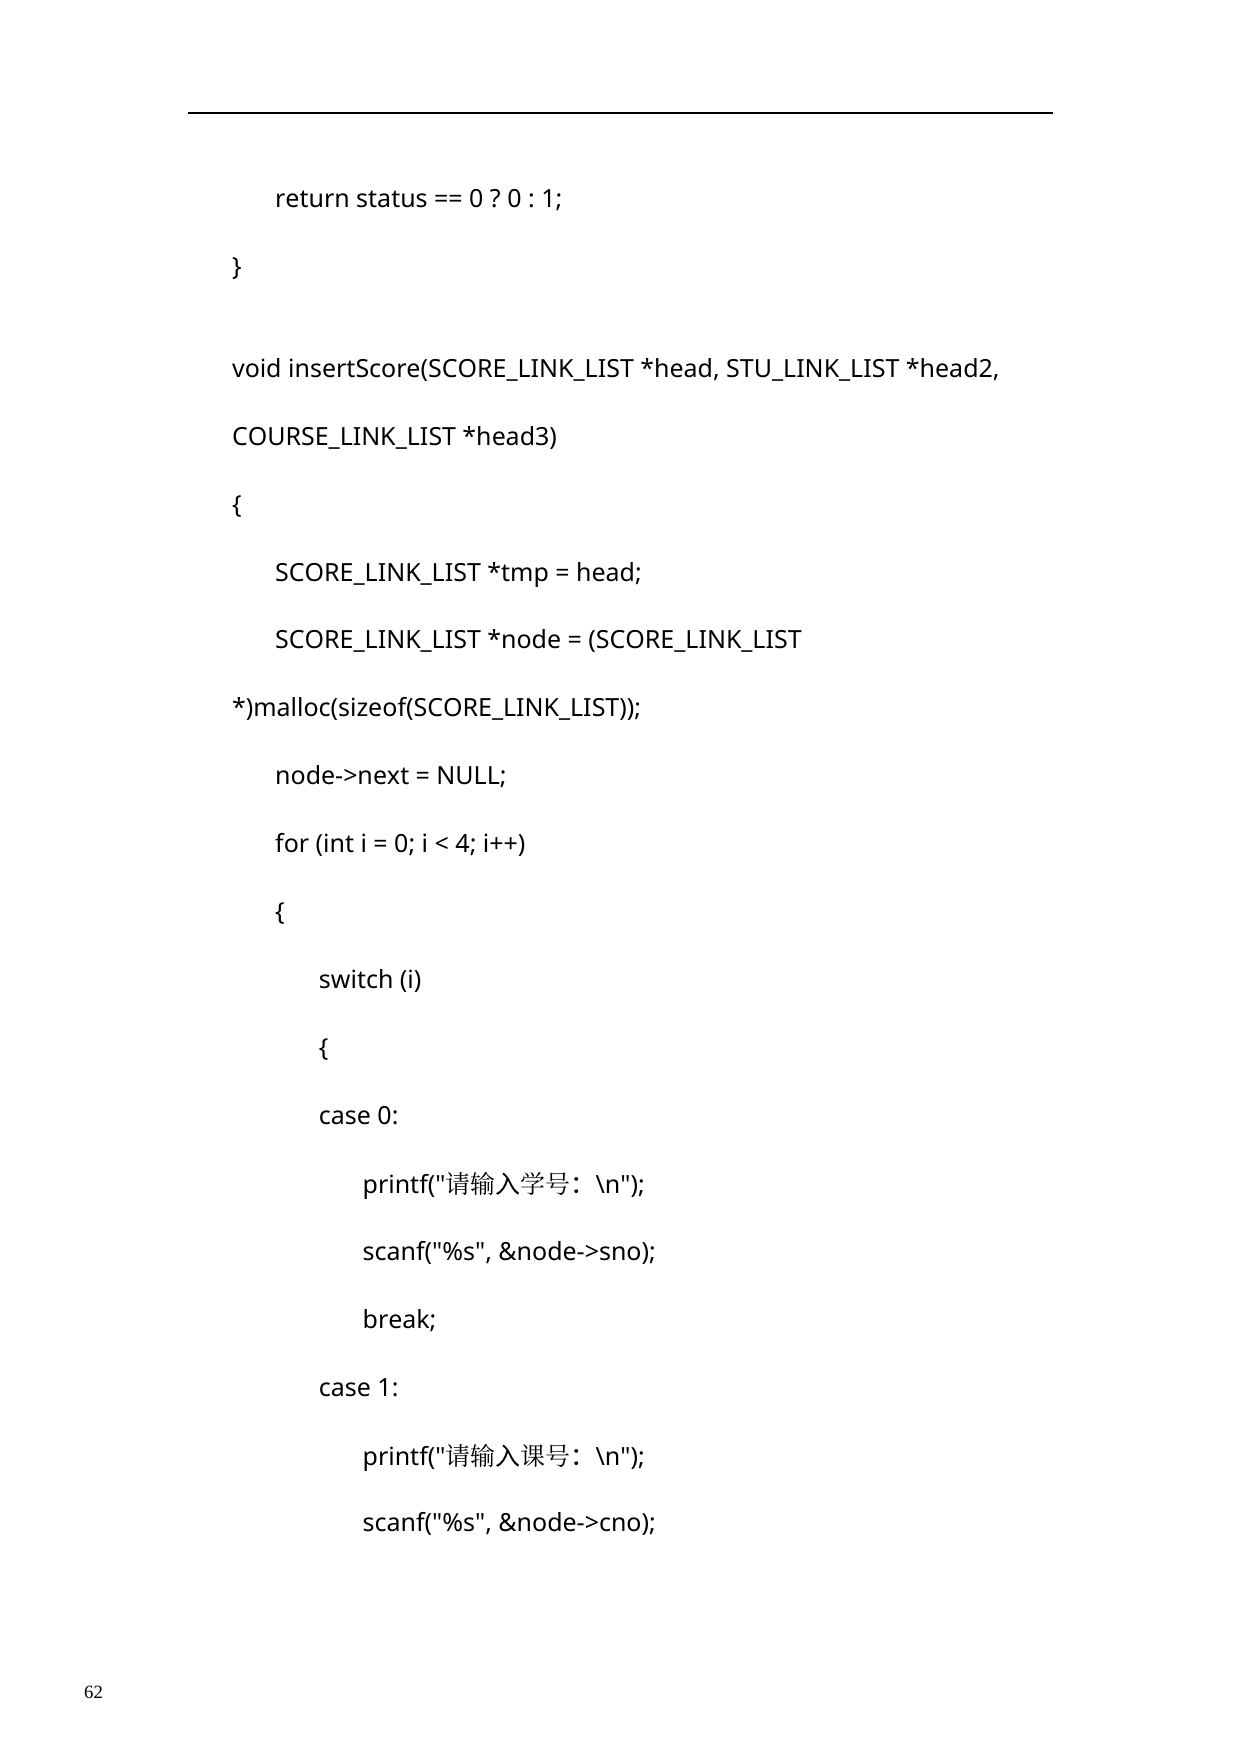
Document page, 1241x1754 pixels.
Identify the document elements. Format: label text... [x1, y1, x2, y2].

text { [232, 877, 1053, 945]
text printf("请输入学号：\n"); [232, 1149, 1053, 1217]
text break; [232, 1284, 1053, 1352]
text { [232, 469, 1053, 537]
text return status == 0 ? 0 : 1; [232, 164, 1053, 232]
text case 1: [232, 1352, 1053, 1420]
text scanf("%s", &node->cno); [232, 1488, 1053, 1556]
text for (int i = 0; i < 4; i++) [232, 809, 1053, 877]
text printf("请输入课号：\n"); [232, 1420, 1053, 1488]
text SCORE_LINK_LIST *tmp = head; [232, 537, 1053, 605]
text node->next = NULL; [232, 741, 1053, 809]
text case 0: [232, 1081, 1053, 1149]
text SCORE_LINK_LIST *node = (SCORE_LINK_LIST *)malloc(sizeof(SCORE_LINK_LIST)); [232, 605, 1053, 741]
text void insertScore(SCORE_LINK_LIST *head, STU_LINK_LIST *head2, COURSE_LINK_LIST *head3) [232, 334, 1053, 469]
text scanf("%s", &node->sno); [232, 1217, 1053, 1284]
text } [232, 232, 1053, 300]
text { [232, 1013, 1053, 1081]
text switch (i) [232, 945, 1053, 1013]
